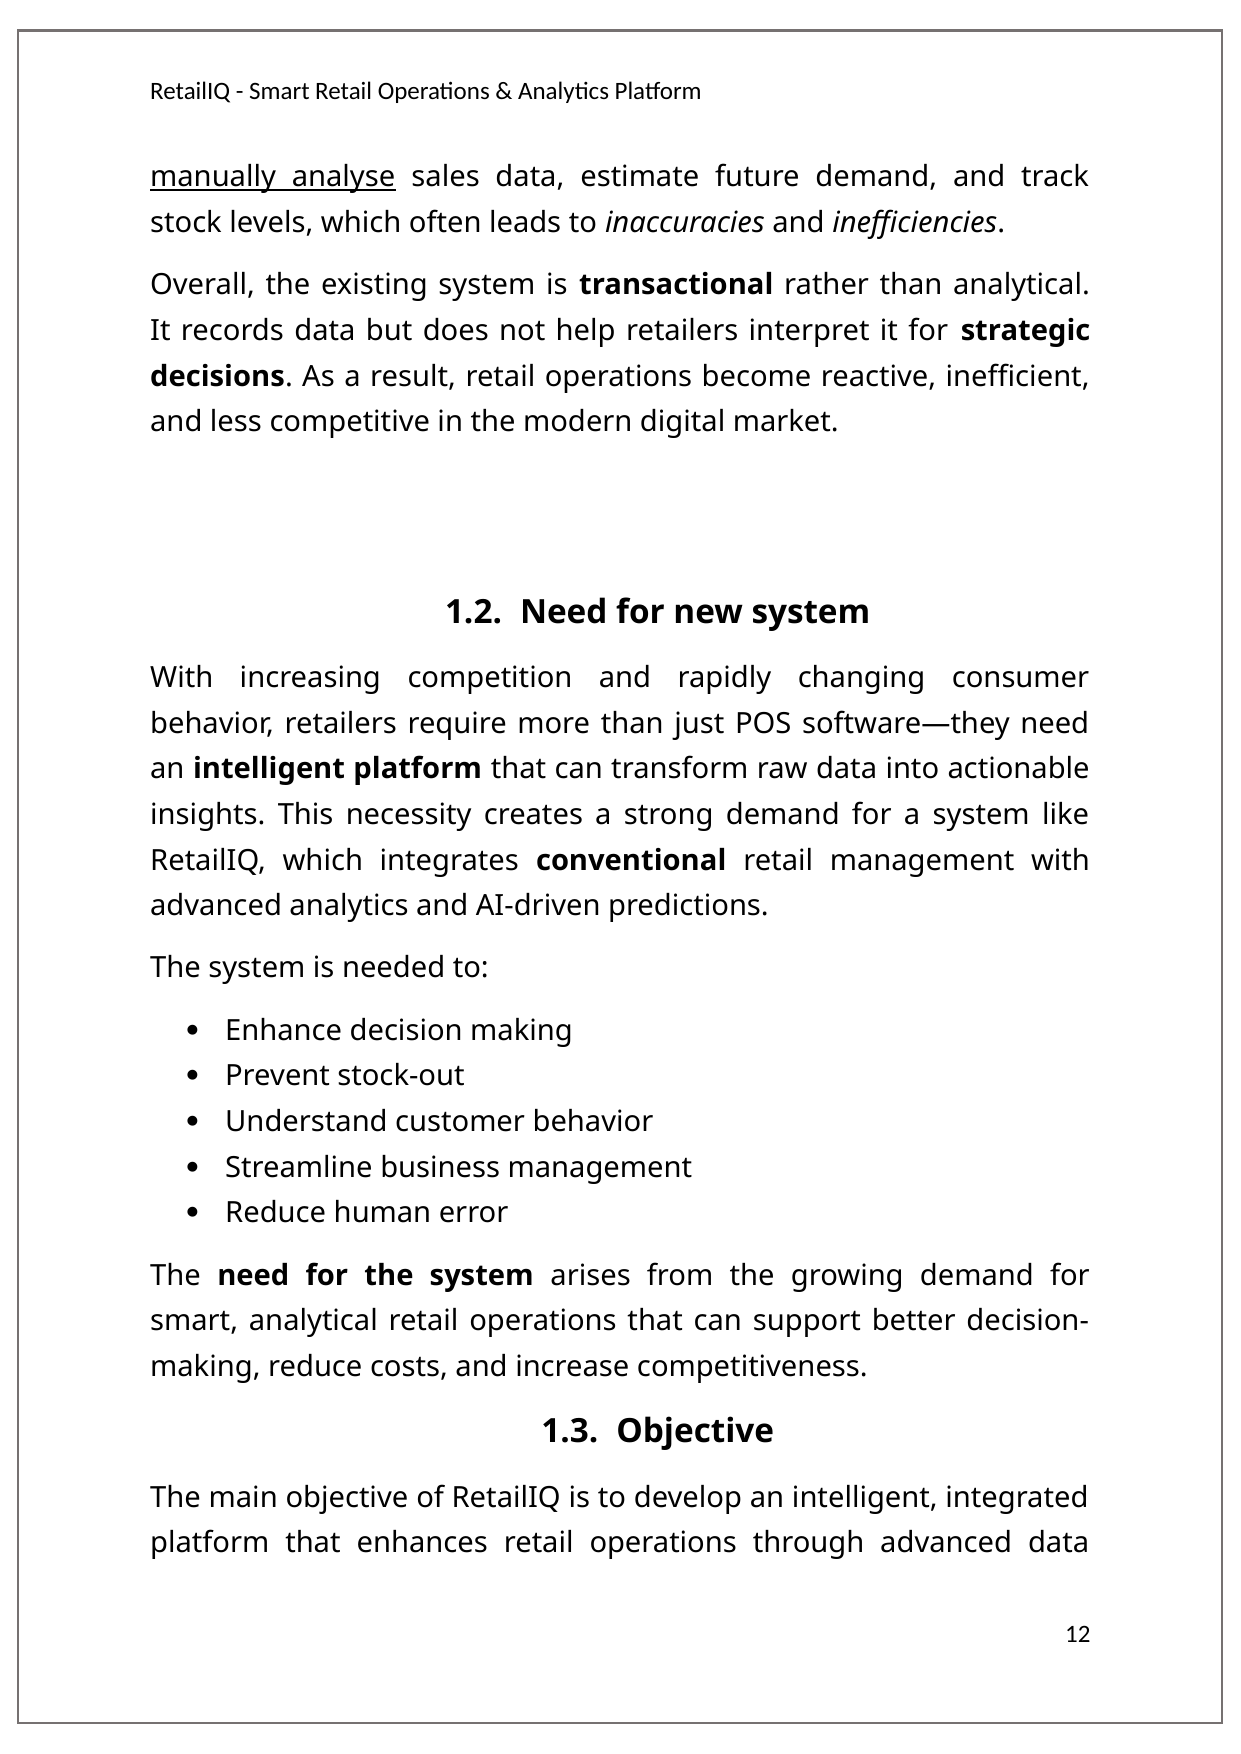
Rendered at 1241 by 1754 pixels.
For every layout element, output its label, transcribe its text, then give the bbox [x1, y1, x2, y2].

text Overall, the existing system is transactional rather than analytical. It records data but does not help retailers interpret it for strategic decisions. As a result, retail operations become reactive, inefficient, and less competitive in the modern digital market. [150, 264, 1090, 440]
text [150, 1476, 1090, 1561]
list Reduce human error [187, 1191, 1090, 1231]
text The need for the system arises from the growing demand for smart, analytical retail operations that can support better decision-making, reduce costs, and increase competitiveness. [150, 1254, 1090, 1385]
list Streamline business management [187, 1146, 1090, 1186]
text With increasing competition and rapidly changing consumer behavior, retailers require more than just POS software—they need an intelligent platform that can transform raw data into actionable insights. This necessity creates a strong demand for a system like RetailIQ, which integrates conventional retail management with advanced analytics and AI-driven predictions. [150, 656, 1090, 924]
list Prevent stock-out [187, 1054, 1090, 1094]
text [150, 156, 1090, 241]
list Understand customer behavior [187, 1100, 1090, 1140]
list Objective [225, 1407, 1090, 1453]
text The system is needed to: [150, 947, 1090, 986]
list Enhance decision making [187, 1009, 1090, 1049]
list Need for new system [225, 587, 1090, 633]
